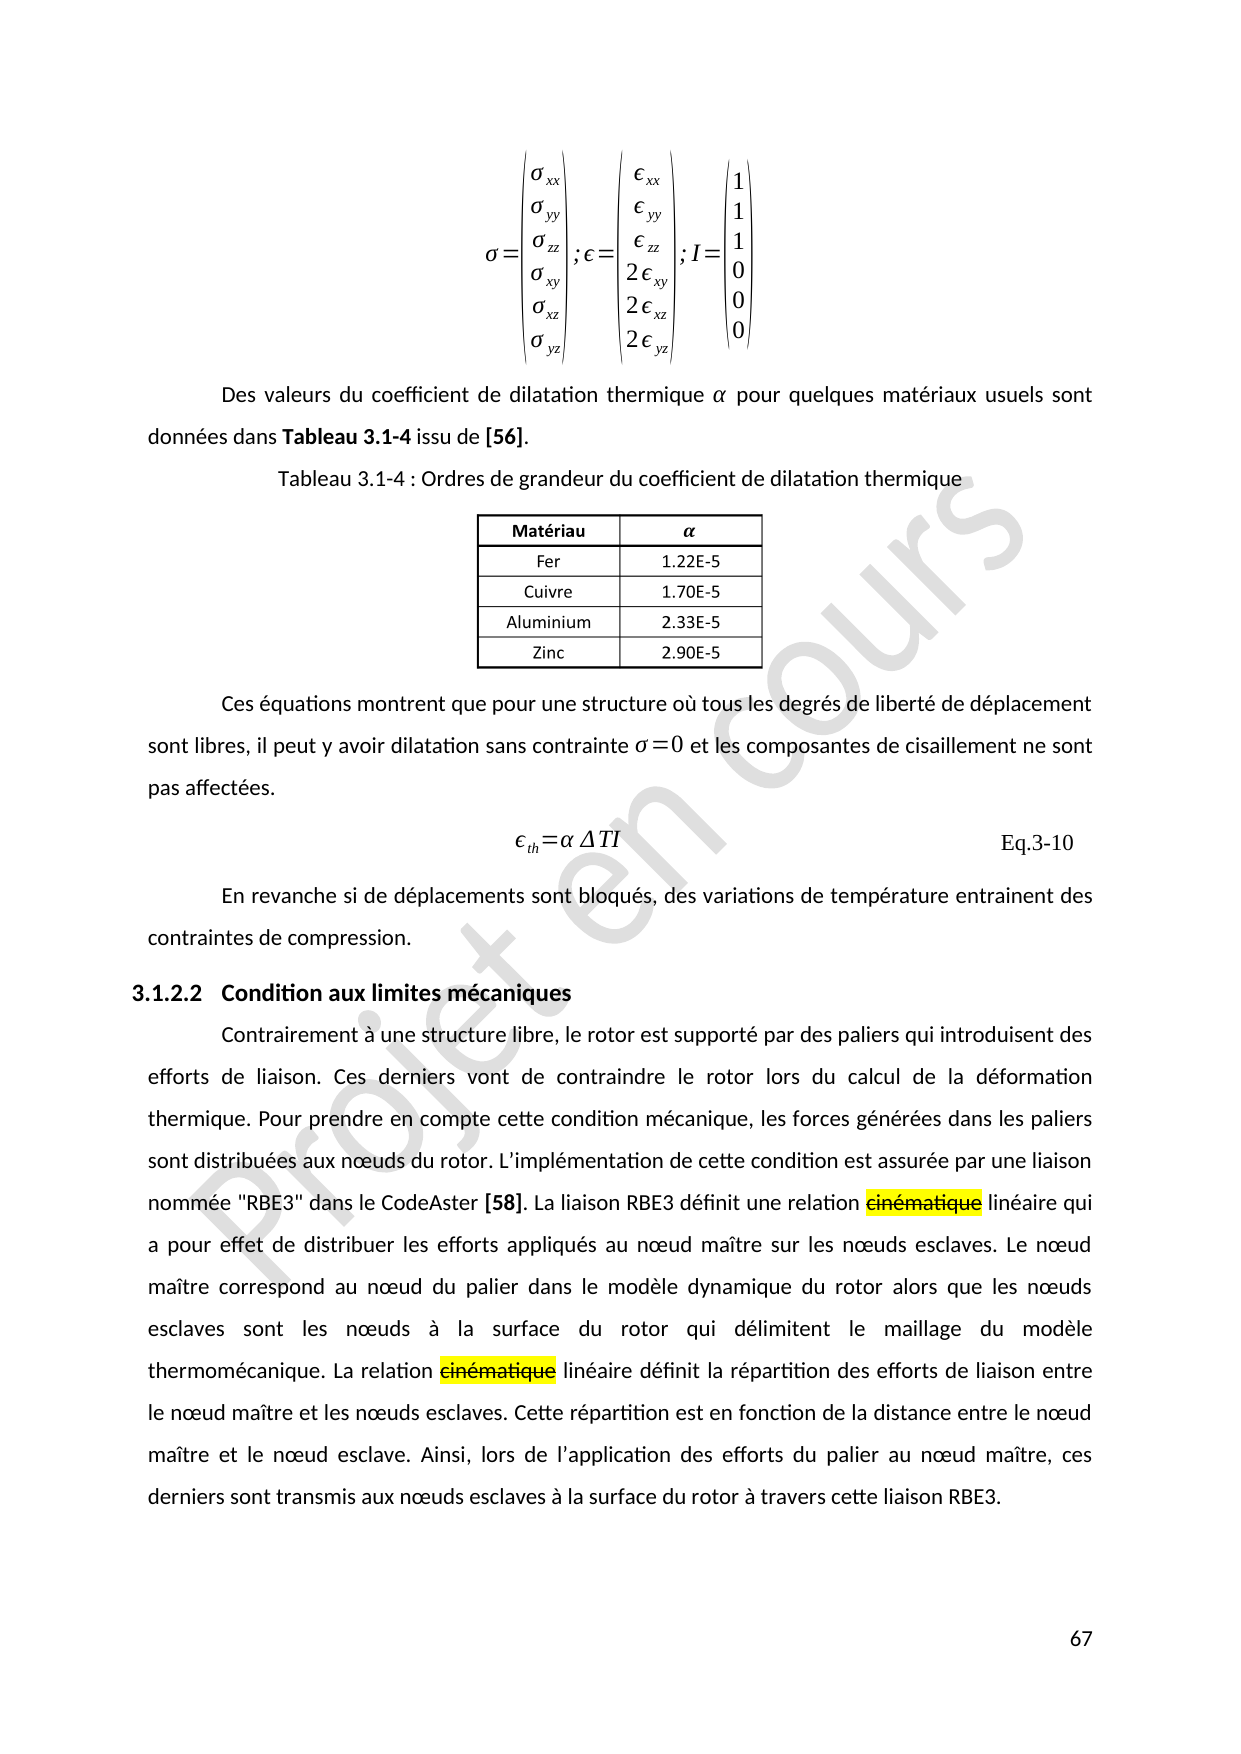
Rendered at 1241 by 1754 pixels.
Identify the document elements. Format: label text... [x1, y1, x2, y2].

text Des valeurs du coefficient de dilatation thermique pour quelques matériaux usuels sont données dans Tableau 3.1-2 issu de [56]. [148, 380, 1093, 450]
picture [476, 513, 764, 675]
text En revanche si de déplacements sont bloqués, des variations de température entrainent des contraintes de compression. [148, 881, 1093, 951]
text Contrairement à une structure libre, le rotor est supporté par des paliers qui introduisent des efforts de liaison. Ces derniers vont de contraindre le rotor lors du calcul de la déformation thermique. Pour prendre en compte cette condition mécanique, les forces générées dans les paliers sont distribuées aux nœuds du rotor. L’implémentation de cette condition est assurée par une liaison nommée "RBE3" dans le CodeAster [58]. La liaison RBE3 définit une relation cinématique linéaire qui a pour effet de distribuer les efforts appliqués au nœud maître sur les nœuds esclaves. Le nœud maître correspond au nœud du palier dans le modèle dynamique du rotor alors que les nœuds esclaves sont les nœuds à la surface du rotor qui délimitent le maillage du modèle thermomécanique. La relation cinématique linéaire définit la répartition des efforts de liaison entre le nœud maître et les nœuds esclaves. Cette répartition est en fonction de la distance entre le nœud maître et le nœud esclave. Ainsi, lors de l’application des efforts du palier au nœud maître, ces derniers sont transmis aux nœuds esclaves à la surface du rotor à travers cette liaison RBE3. [148, 1021, 1093, 1510]
text Ces équations montrent que pour une structure où tous les degrés de liberté de déplacement sont libres, il peut y avoir dilatation sans contrainte et les composantes de cisaillement ne sont pas affectées. [148, 689, 1093, 801]
table_header [989, 815, 1093, 881]
table_header [148, 815, 989, 881]
subtitle Condition aux limites mécaniques [131, 977, 1093, 1008]
